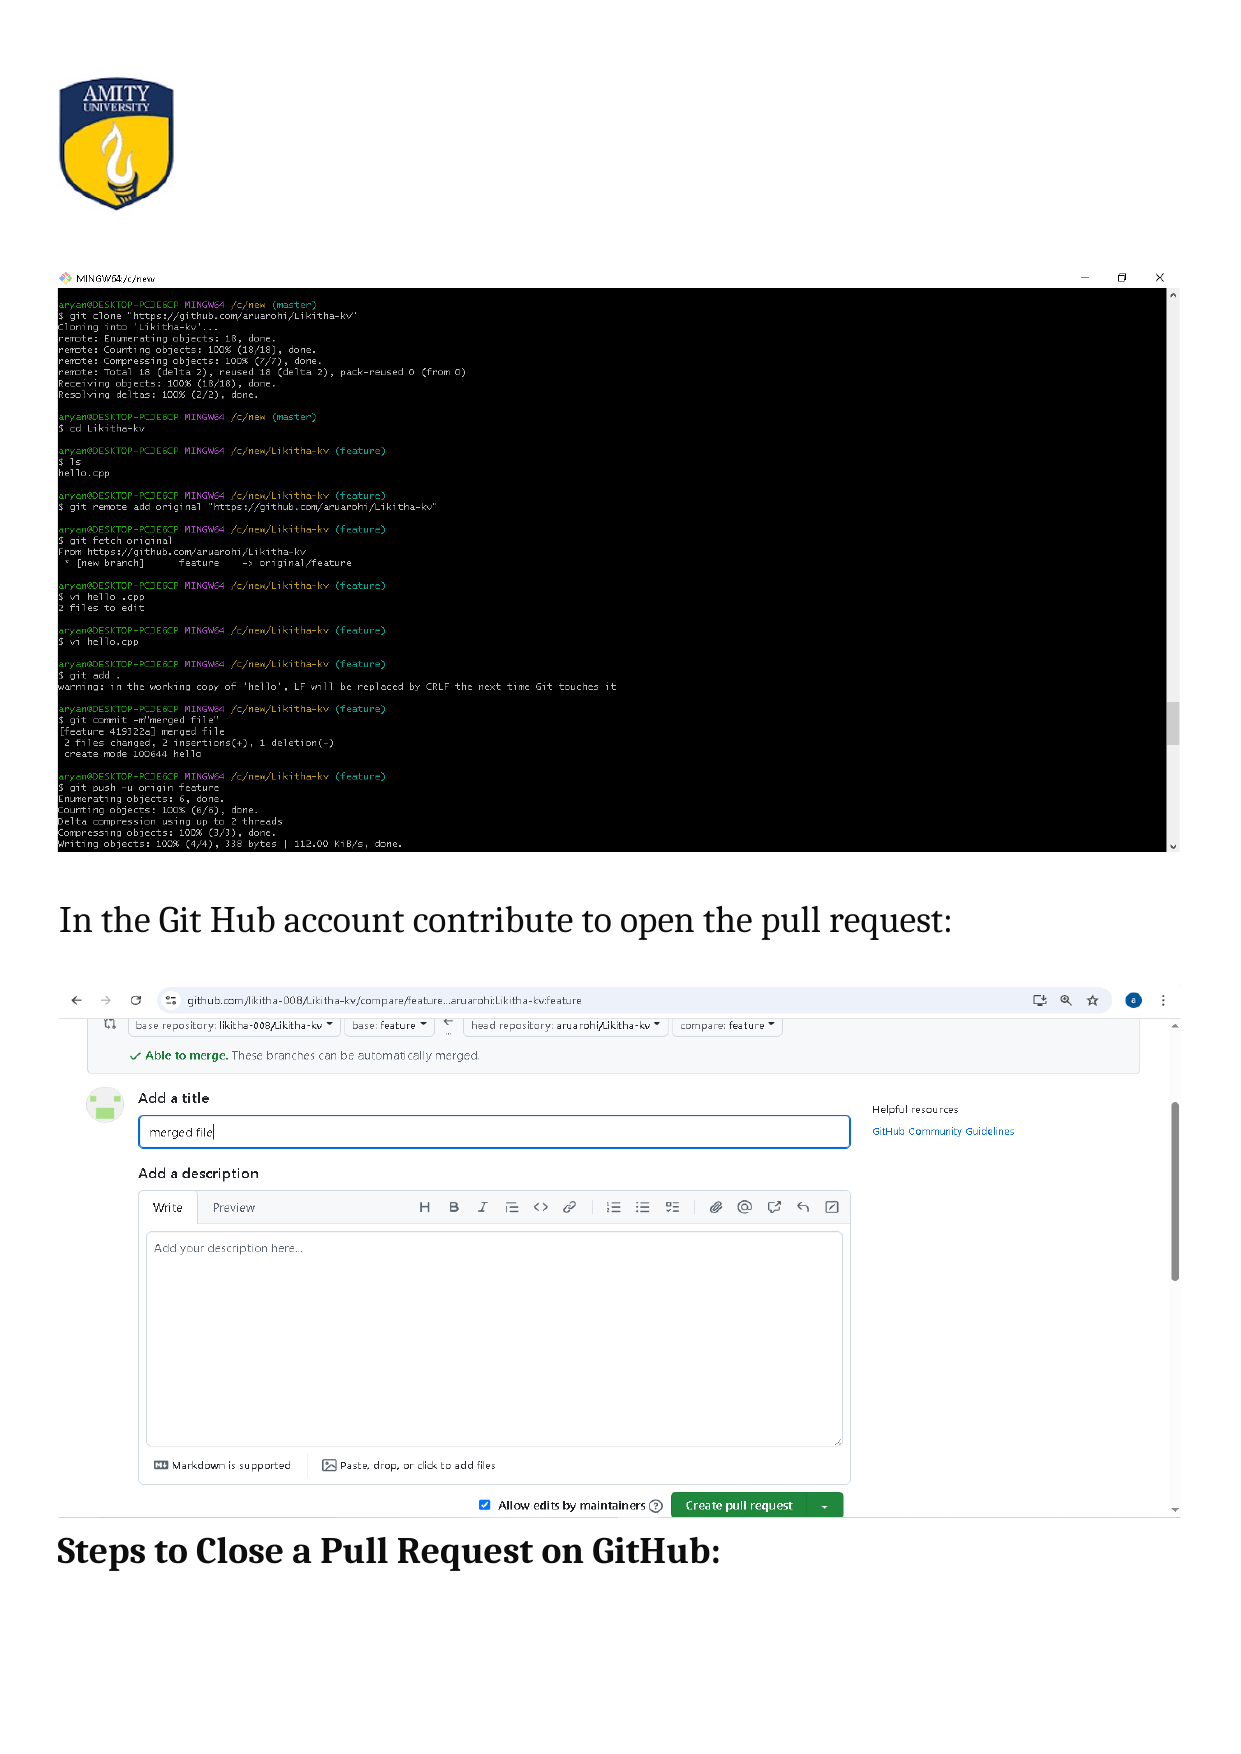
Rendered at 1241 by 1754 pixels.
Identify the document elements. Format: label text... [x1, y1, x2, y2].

picture [58, 985, 1181, 1518]
text Steps to Close a Pull Request on GitHub: [57, 1529, 1068, 1573]
picture [57, 269, 1180, 852]
text In the Git Hub account contribute to open the pull request: [59, 899, 1060, 942]
picture [57, 75, 175, 213]
